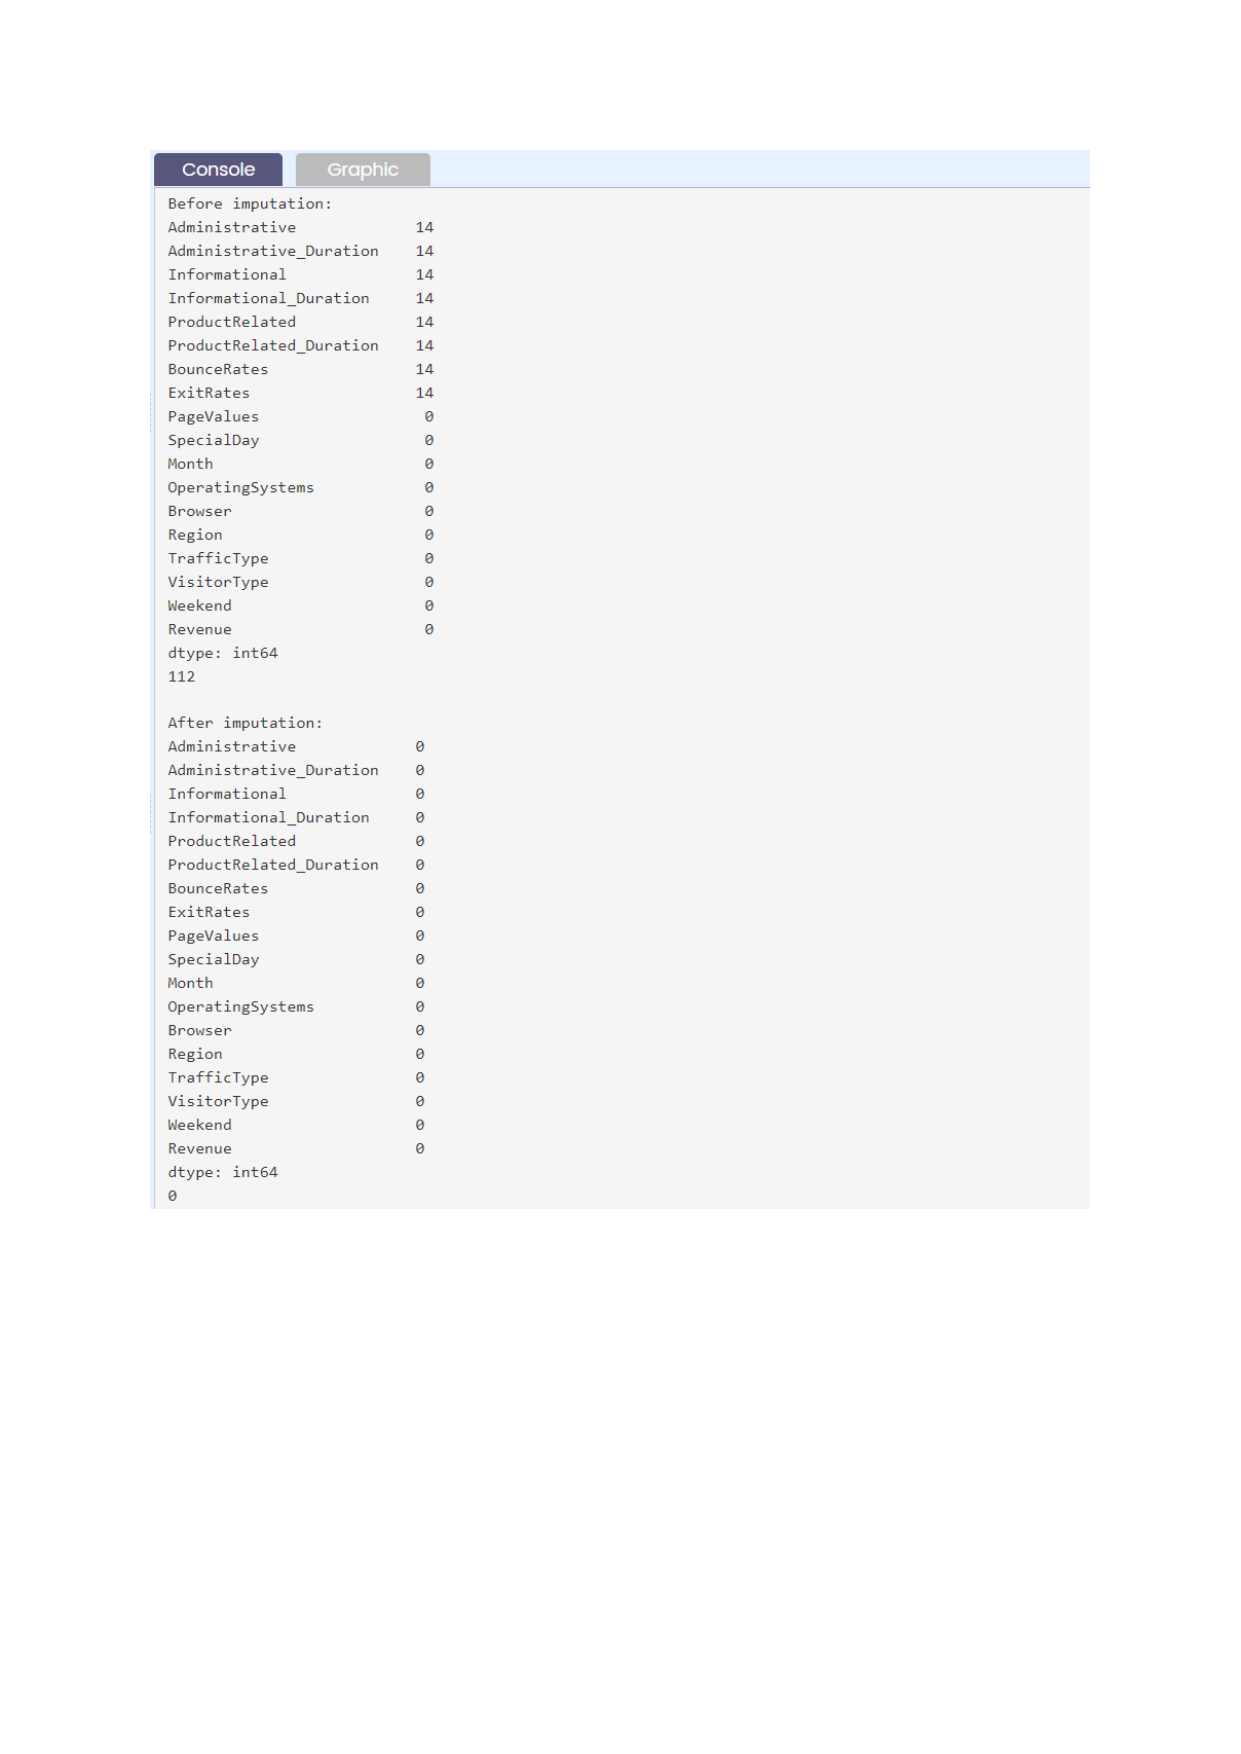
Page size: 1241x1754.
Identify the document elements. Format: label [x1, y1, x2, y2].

picture [150, 150, 1091, 1209]
